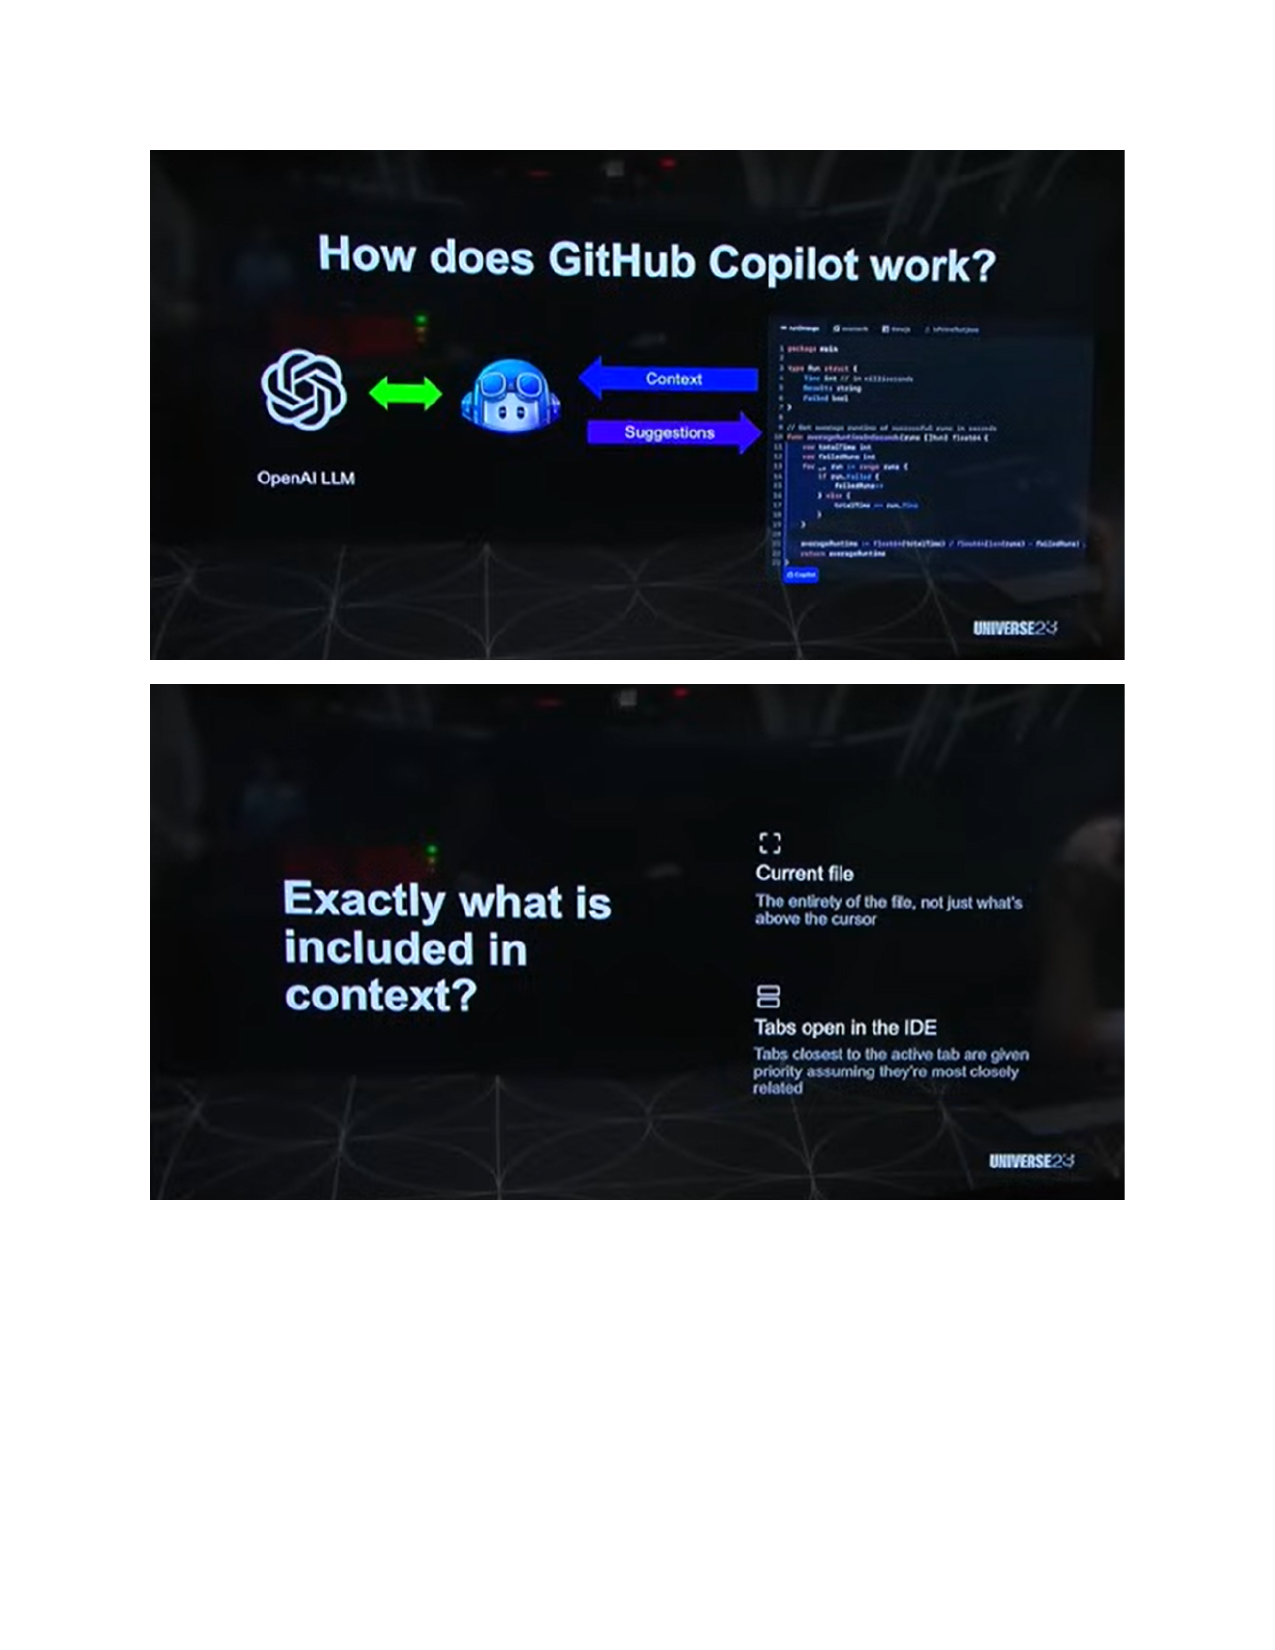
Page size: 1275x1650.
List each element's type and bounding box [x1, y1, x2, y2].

picture [150, 150, 1125, 660]
picture [150, 684, 1125, 1200]
